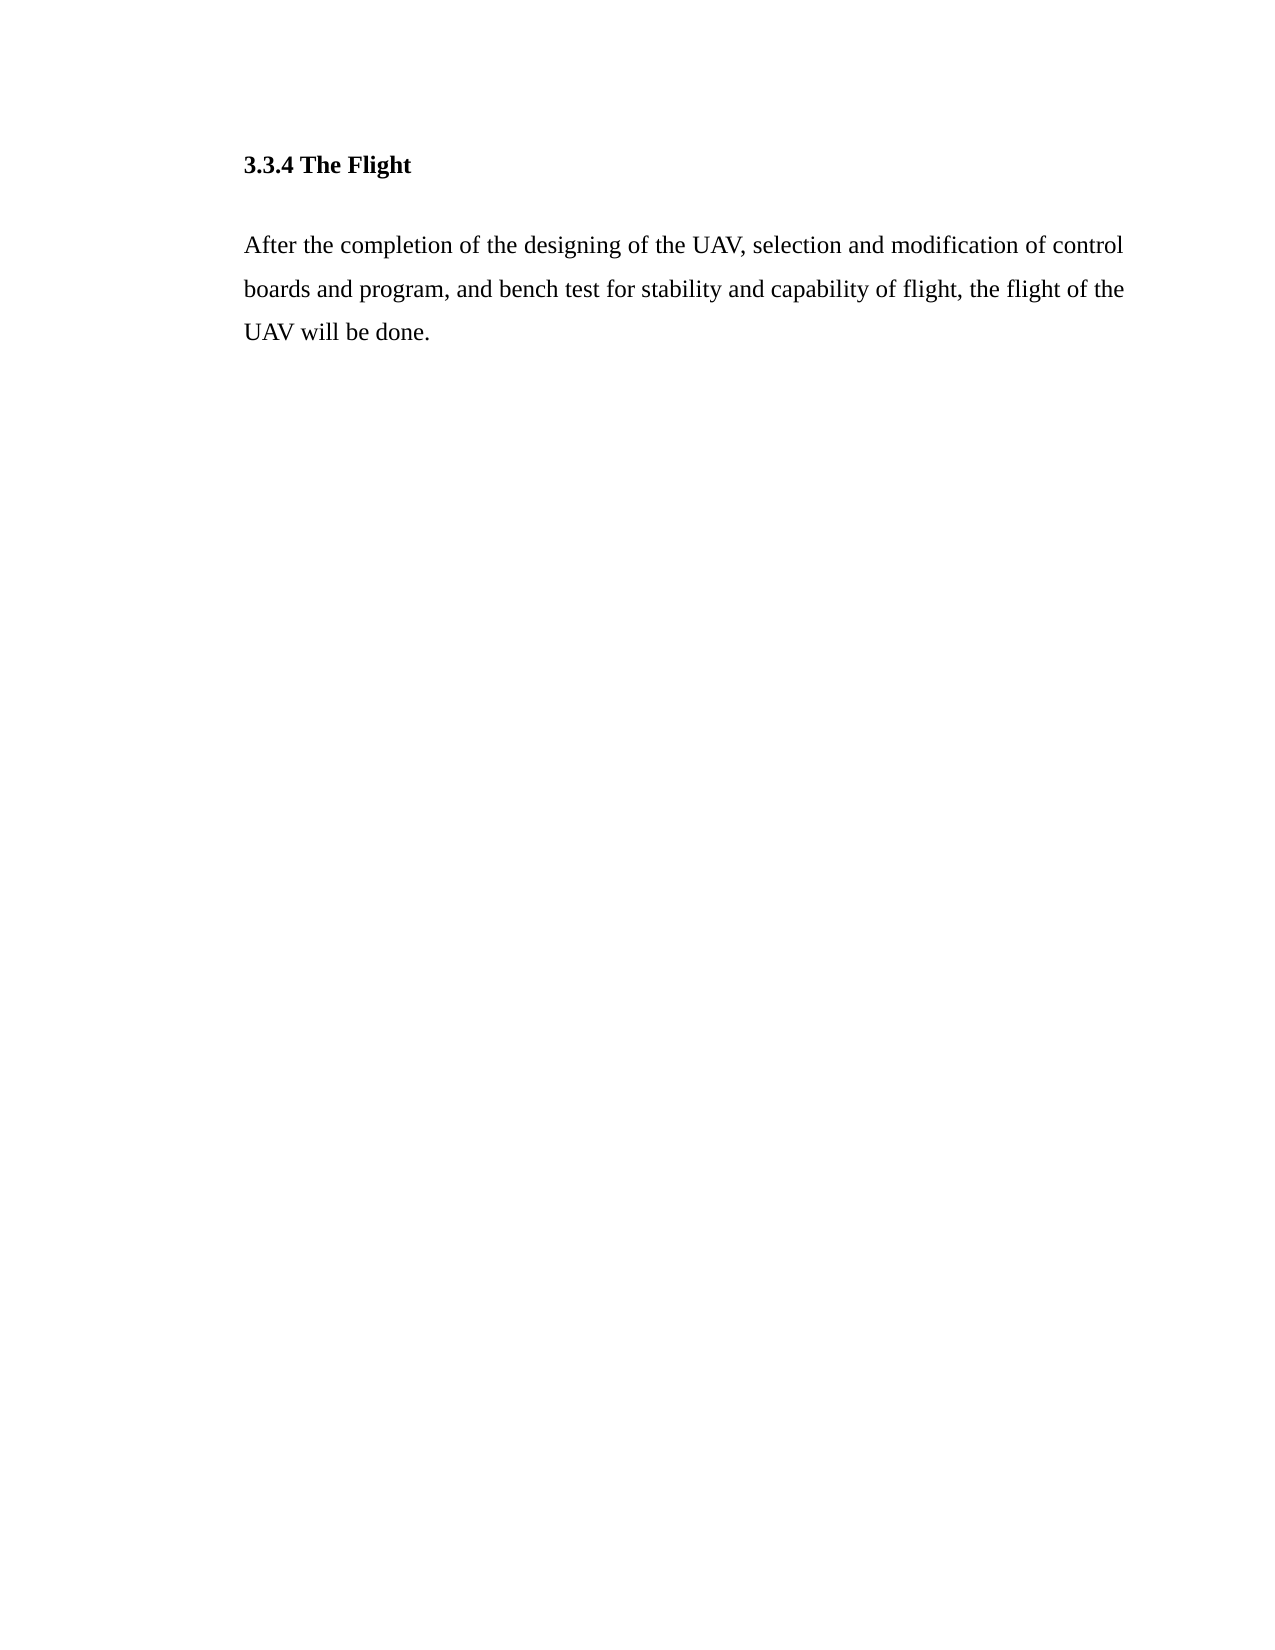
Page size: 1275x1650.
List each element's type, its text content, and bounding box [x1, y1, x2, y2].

text After the completion of the designing of the UAV, selection and modification of control boards and program, and bench test for stability and capability of flight, the flight of the UAV will be done. [244, 231, 1125, 346]
subtitle 3.3.4 The Flight [244, 150, 1125, 179]
